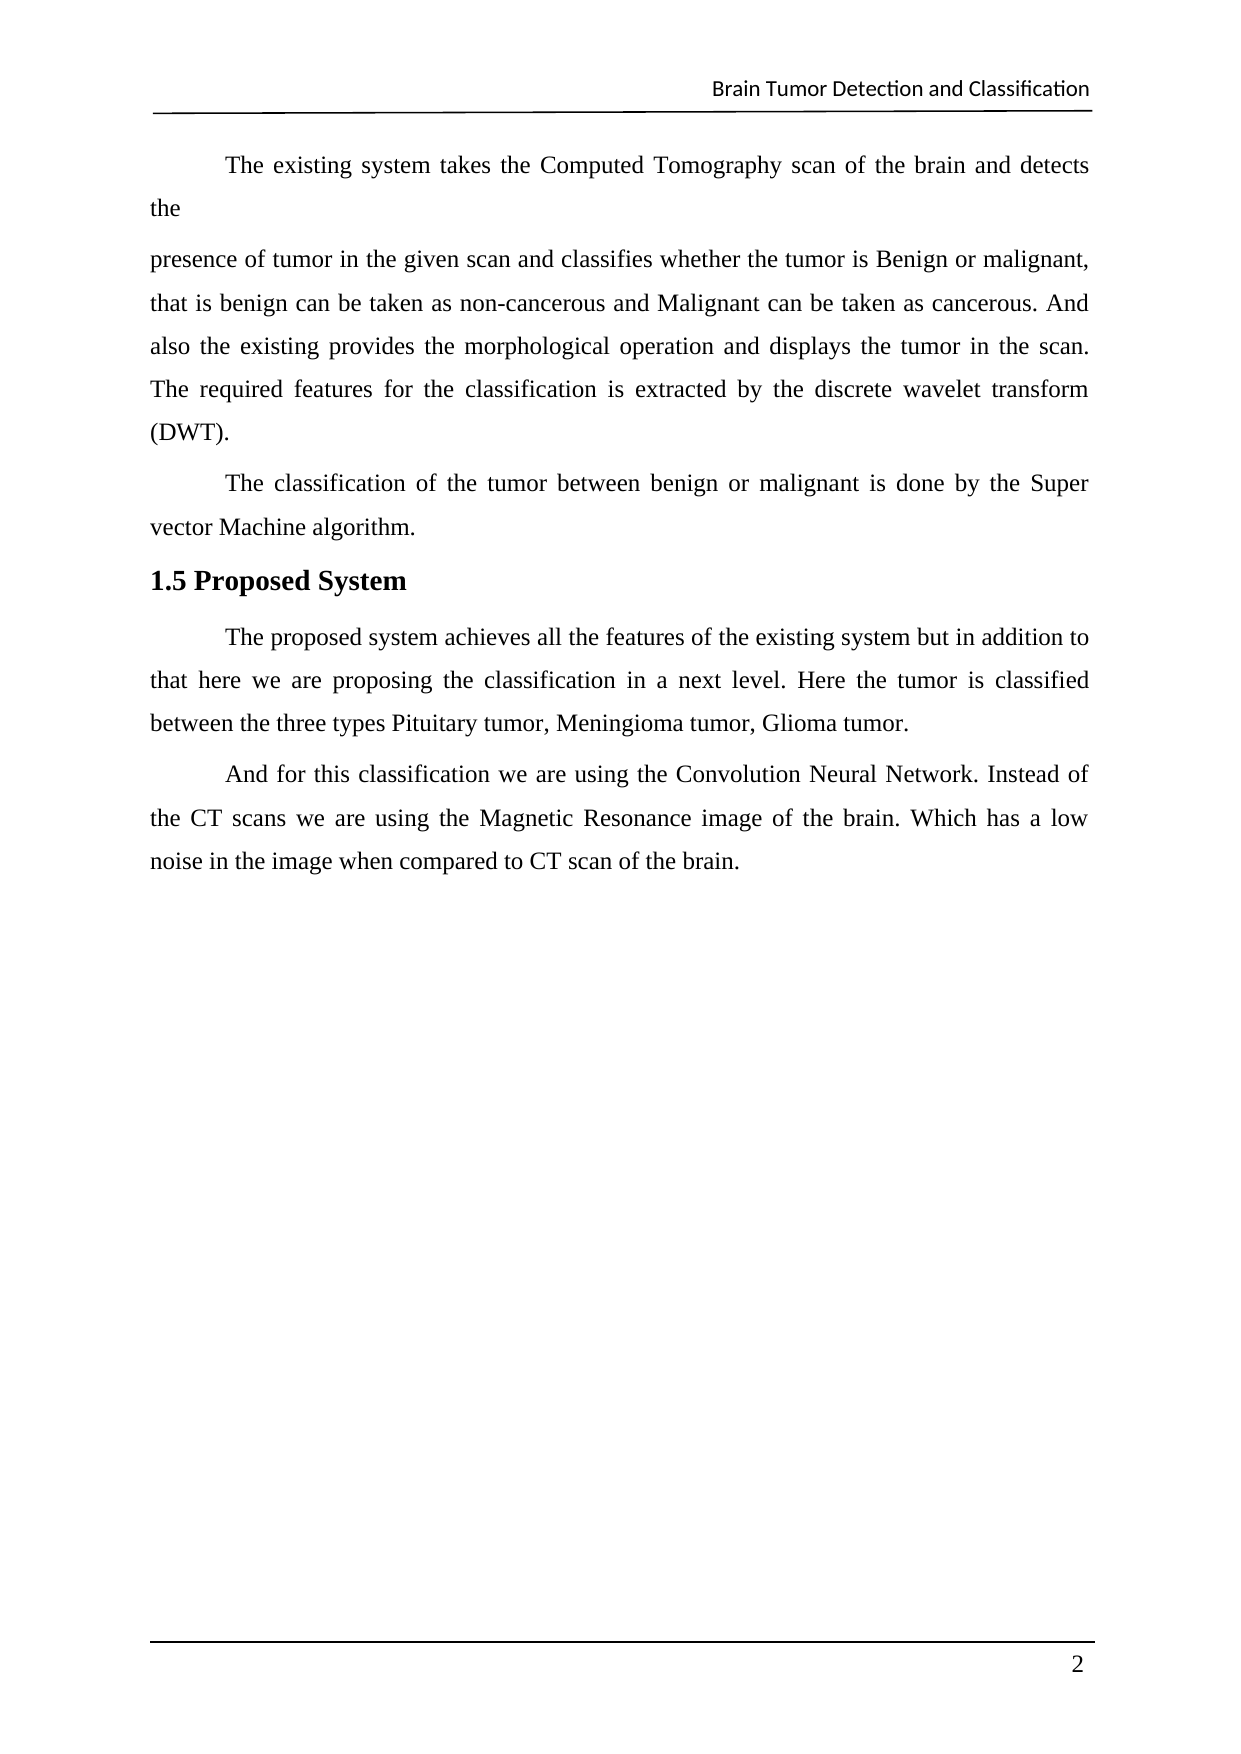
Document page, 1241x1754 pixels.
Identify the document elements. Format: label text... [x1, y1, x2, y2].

text The classification of the tumor between benign or malignant is done by the Super vector Machine algorithm. [150, 468, 1090, 540]
text The proposed system achieves all the features of the existing system but in addition to that here we are proposing the classification in a next level. Here the tumor is classified between the three types Pituitary tumor, Meningioma tumor, Glioma tumor. [150, 622, 1090, 737]
text 1.5 Proposed System [150, 563, 1090, 597]
text The existing system takes the Computed Tomography scan of the brain and detects the [150, 150, 1090, 222]
text And for this classification we are using the Convolution Neural Network. Instead of the CT scans we are using the Magnetic Resonance image of the brain. Which has a low noise in the image when compared to CT scan of the brain. [150, 759, 1090, 874]
text presence of tumor in the given scan and classifies whether the tumor is Benign or malignant, that is benign can be taken as non-cancerous and Malignant can be taken as cancerous. And also the existing provides the morphological operation and displays the tumor in the scan. The required features for the classification is extracted by the discrete wavelet transform (DWT). [150, 244, 1090, 446]
